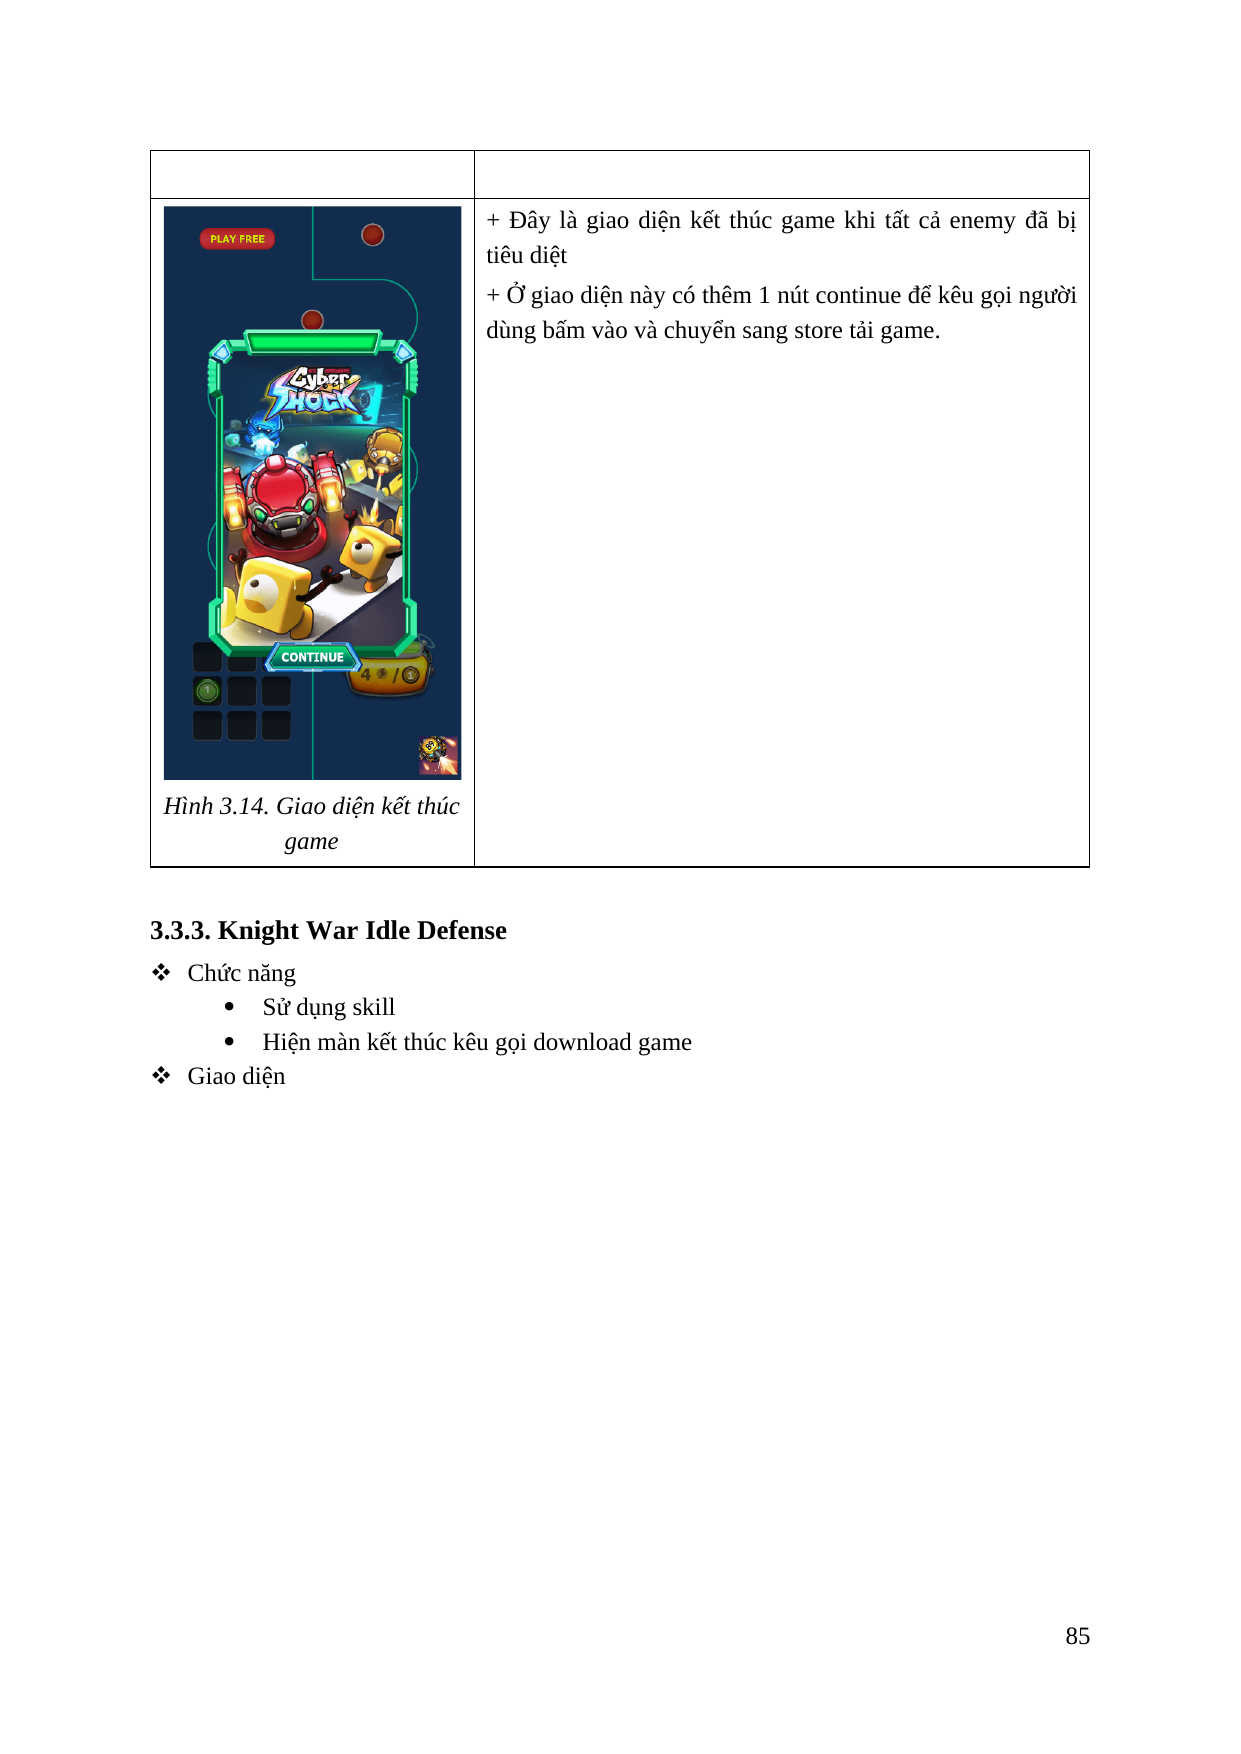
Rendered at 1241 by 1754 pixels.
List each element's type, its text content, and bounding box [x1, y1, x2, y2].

picture [163, 205, 462, 780]
subtitle 3.3.3. Knight War Idle Defense [150, 914, 1090, 946]
table_cell + Đây là giao diện kết thúc game khi tất cả enemy đã bị tiêu diệt + Ở giao diện này có thêm 1 nút continue để kêu gọi người dùng bấm vào và chuyển sang store tải game. [475, 199, 1089, 866]
list Giao diện [150, 1061, 1090, 1090]
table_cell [151, 151, 474, 198]
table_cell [475, 151, 1089, 198]
list Chức năng [150, 958, 1090, 987]
table_cell Hình 3.14. Giao diện kết thúc game [151, 199, 474, 866]
list Hiện màn kết thúc kêu gọi download game [225, 1027, 1090, 1056]
list Sử dụng skill [225, 992, 1090, 1021]
